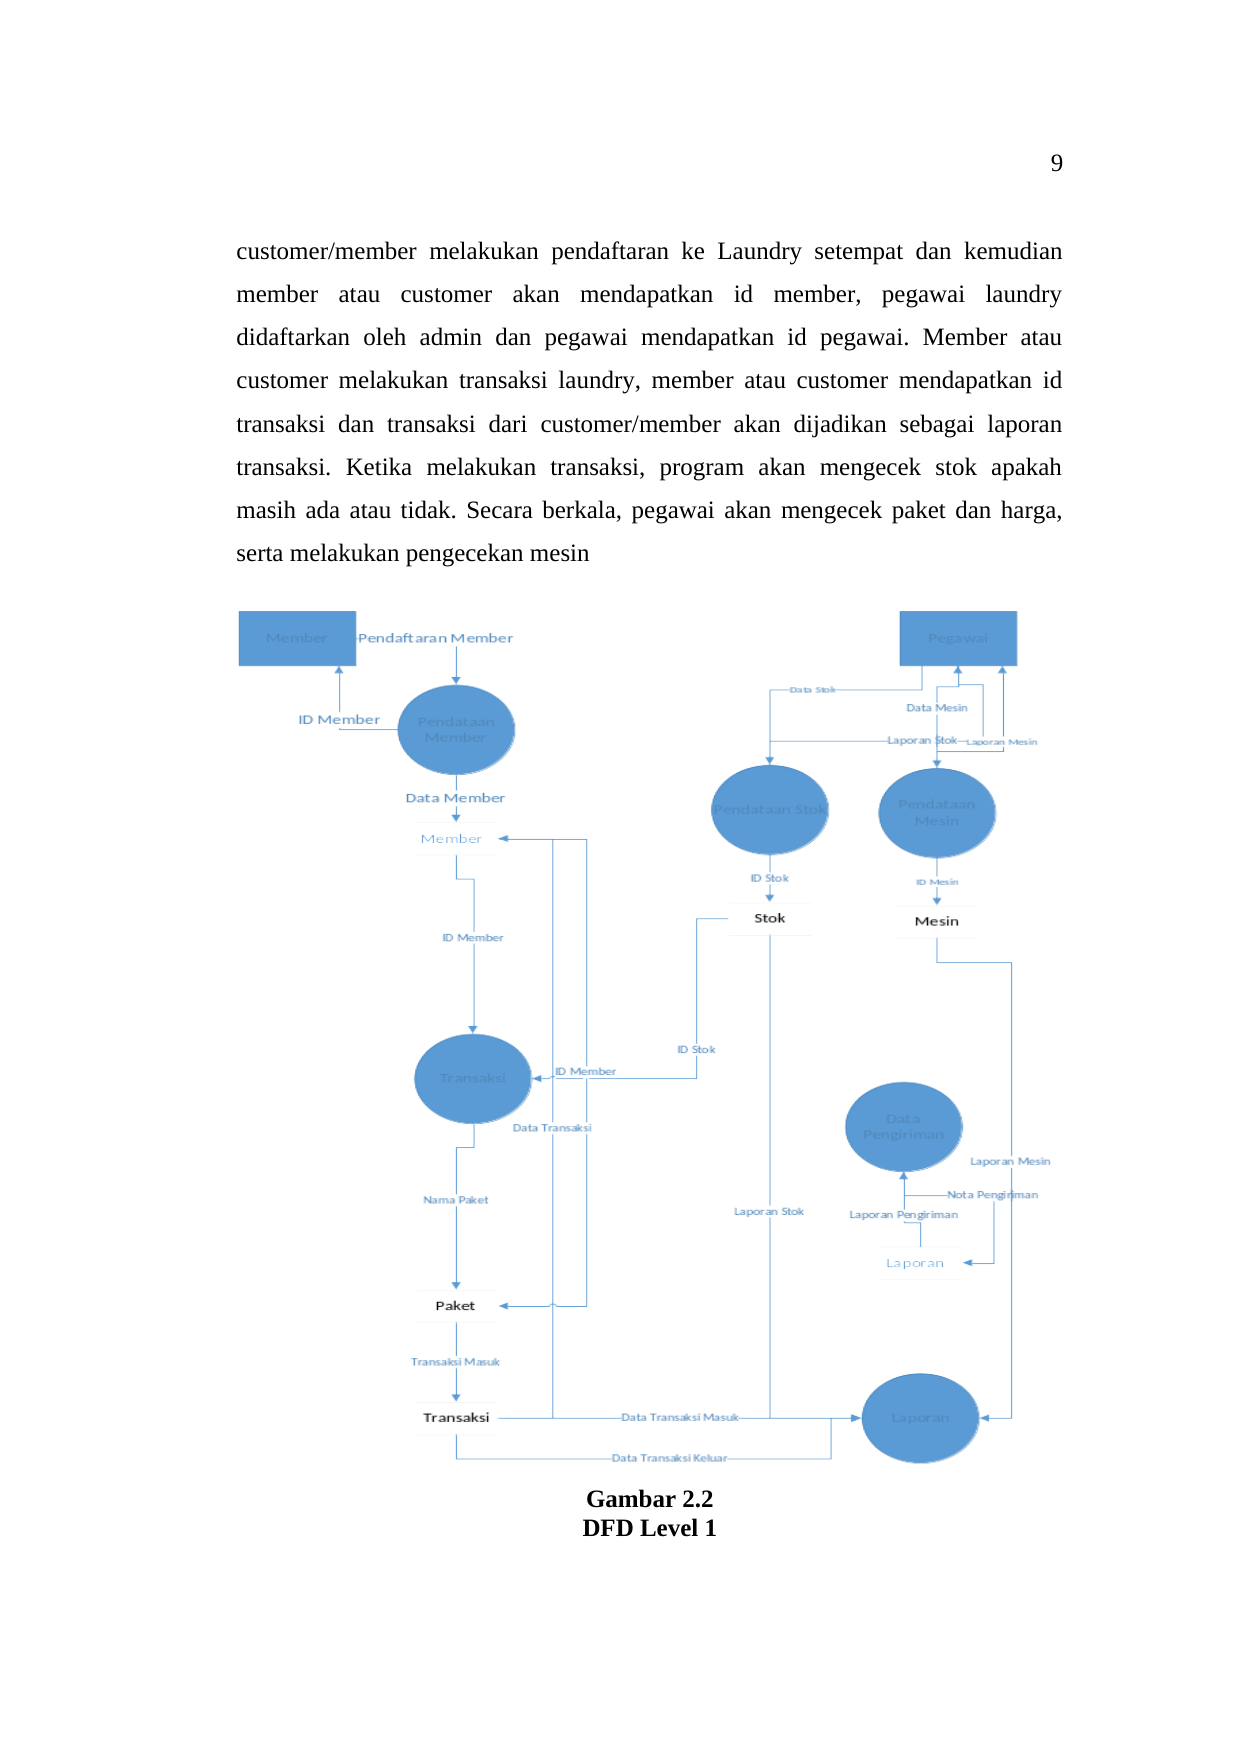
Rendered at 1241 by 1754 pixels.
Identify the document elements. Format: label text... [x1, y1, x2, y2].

text DFD Level 1 [236, 1513, 1063, 1542]
text Gambar 2.2 [236, 1484, 1063, 1513]
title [236, 236, 1063, 567]
